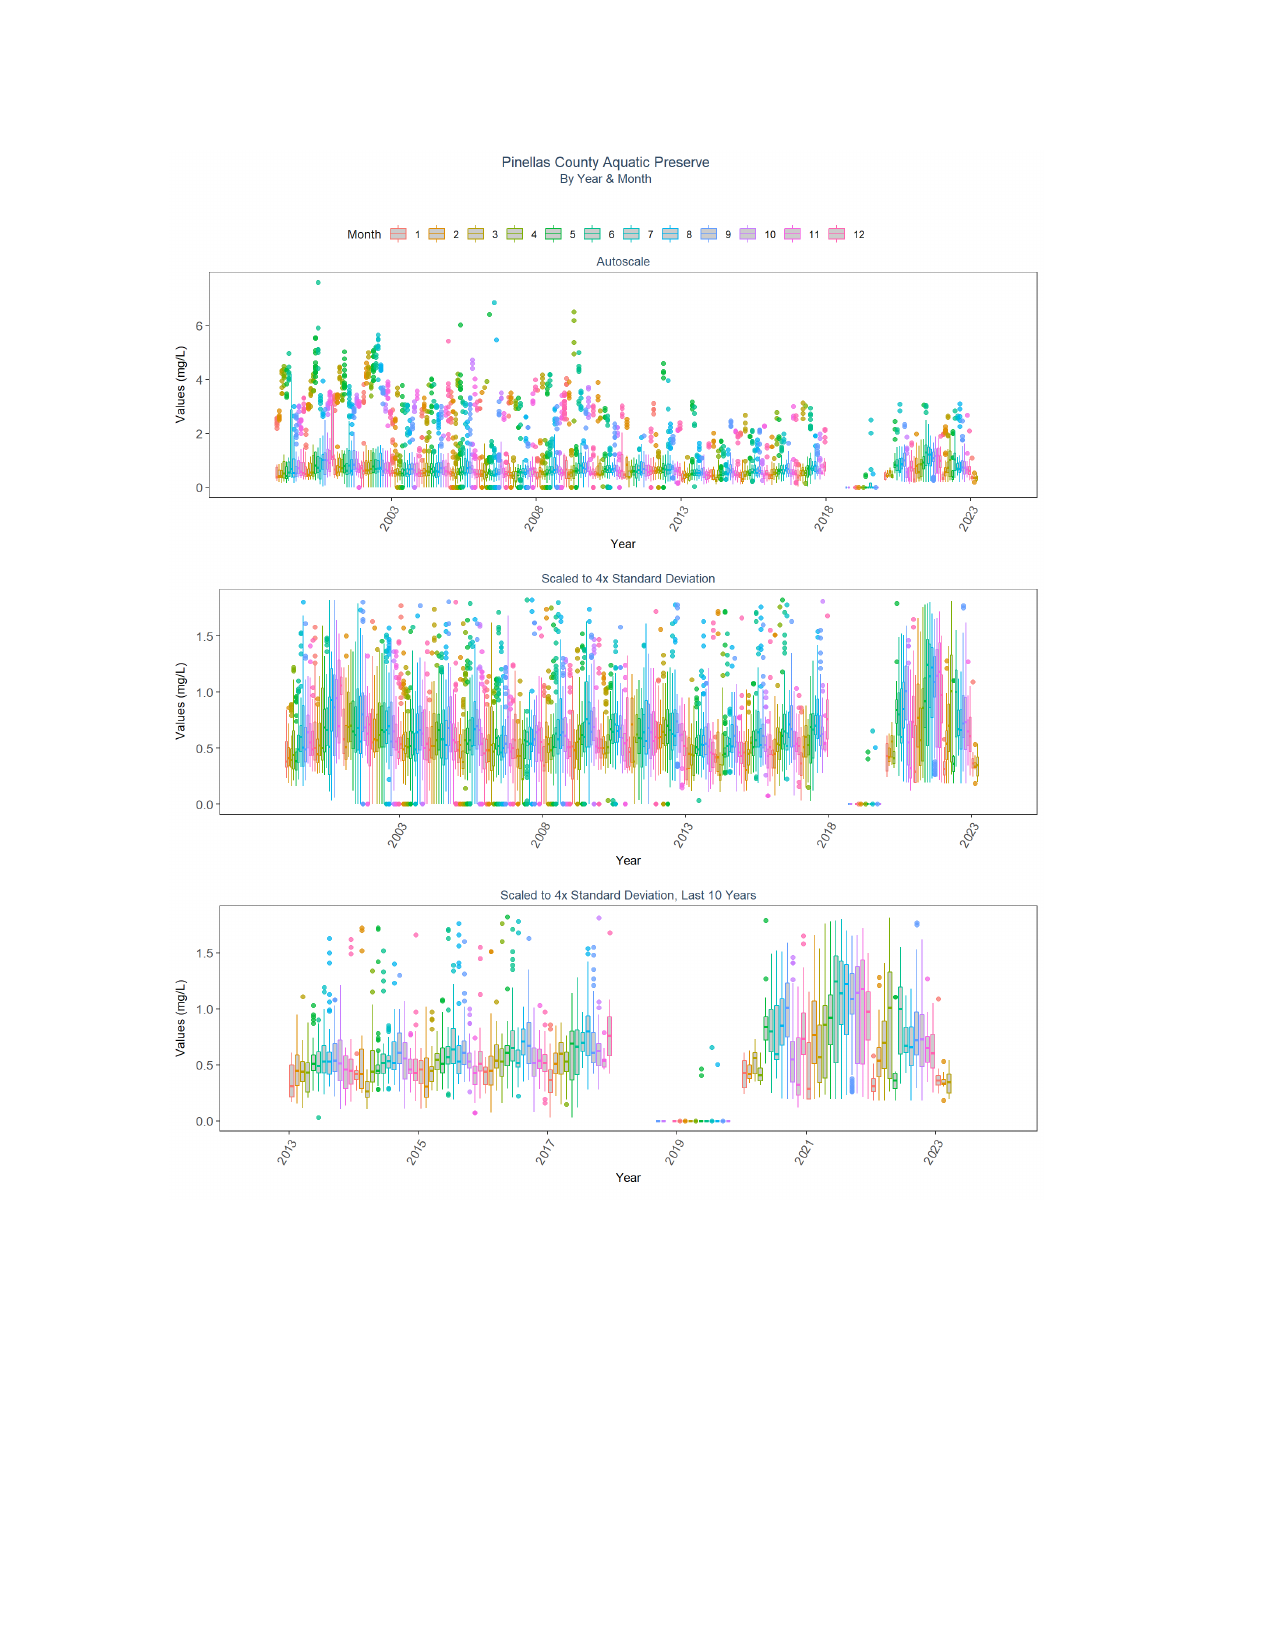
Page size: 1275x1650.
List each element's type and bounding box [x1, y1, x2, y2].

picture [168, 150, 1044, 1200]
